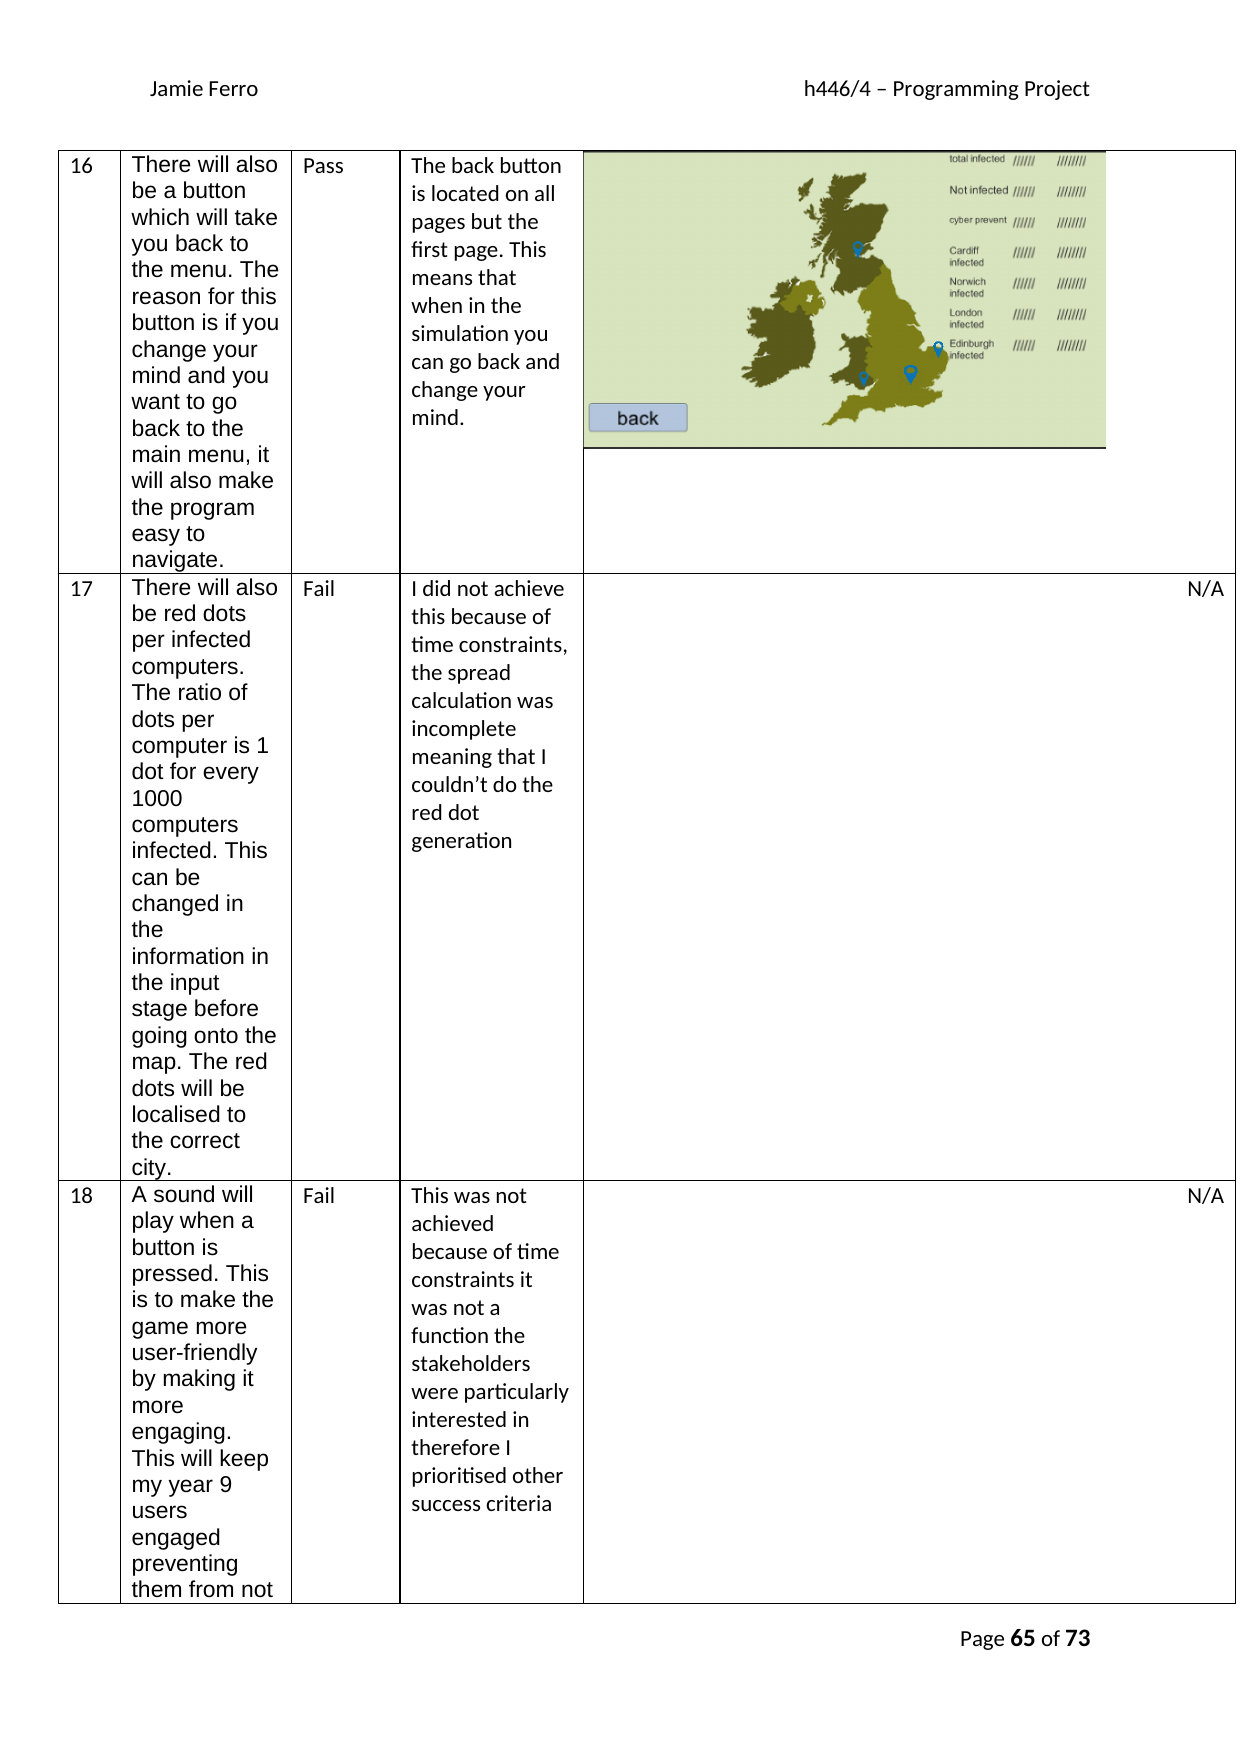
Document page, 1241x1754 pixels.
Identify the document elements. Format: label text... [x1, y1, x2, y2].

table_cell Fail [292, 574, 399, 1180]
table_cell There will also be red dots per infected computers. The ratio of dots per computer is 1 dot for every 1000 computers infected. This can be changed in the information in the input stage before going onto the map. The red dots will be localised to the correct city. [121, 574, 291, 1180]
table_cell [121, 1181, 291, 1603]
table_cell Fail [292, 1181, 399, 1603]
table_cell N/A [584, 1181, 1235, 1603]
table_cell 18 [59, 1181, 120, 1603]
table_cell 16 [59, 151, 120, 573]
table_cell 17 [59, 574, 120, 1180]
picture [583, 151, 1106, 449]
table_cell The back button is located on all pages but the first page. This means that when in the simulation you can go back and change your mind. [401, 151, 583, 573]
table_cell [584, 151, 1235, 573]
table_cell There will also be a button which will take you back to the menu. The reason for this button is if you change your mind and you want to go back to the main menu, it will also make the program easy to navigate. [121, 151, 291, 573]
table_cell I did not achieve this because of time constraints, the spread calculation was incomplete meaning that I couldn’t do the red dot generation [401, 574, 583, 1180]
table_cell Pass [292, 151, 399, 573]
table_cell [401, 1181, 583, 1603]
table_cell N/A [584, 574, 1235, 1180]
